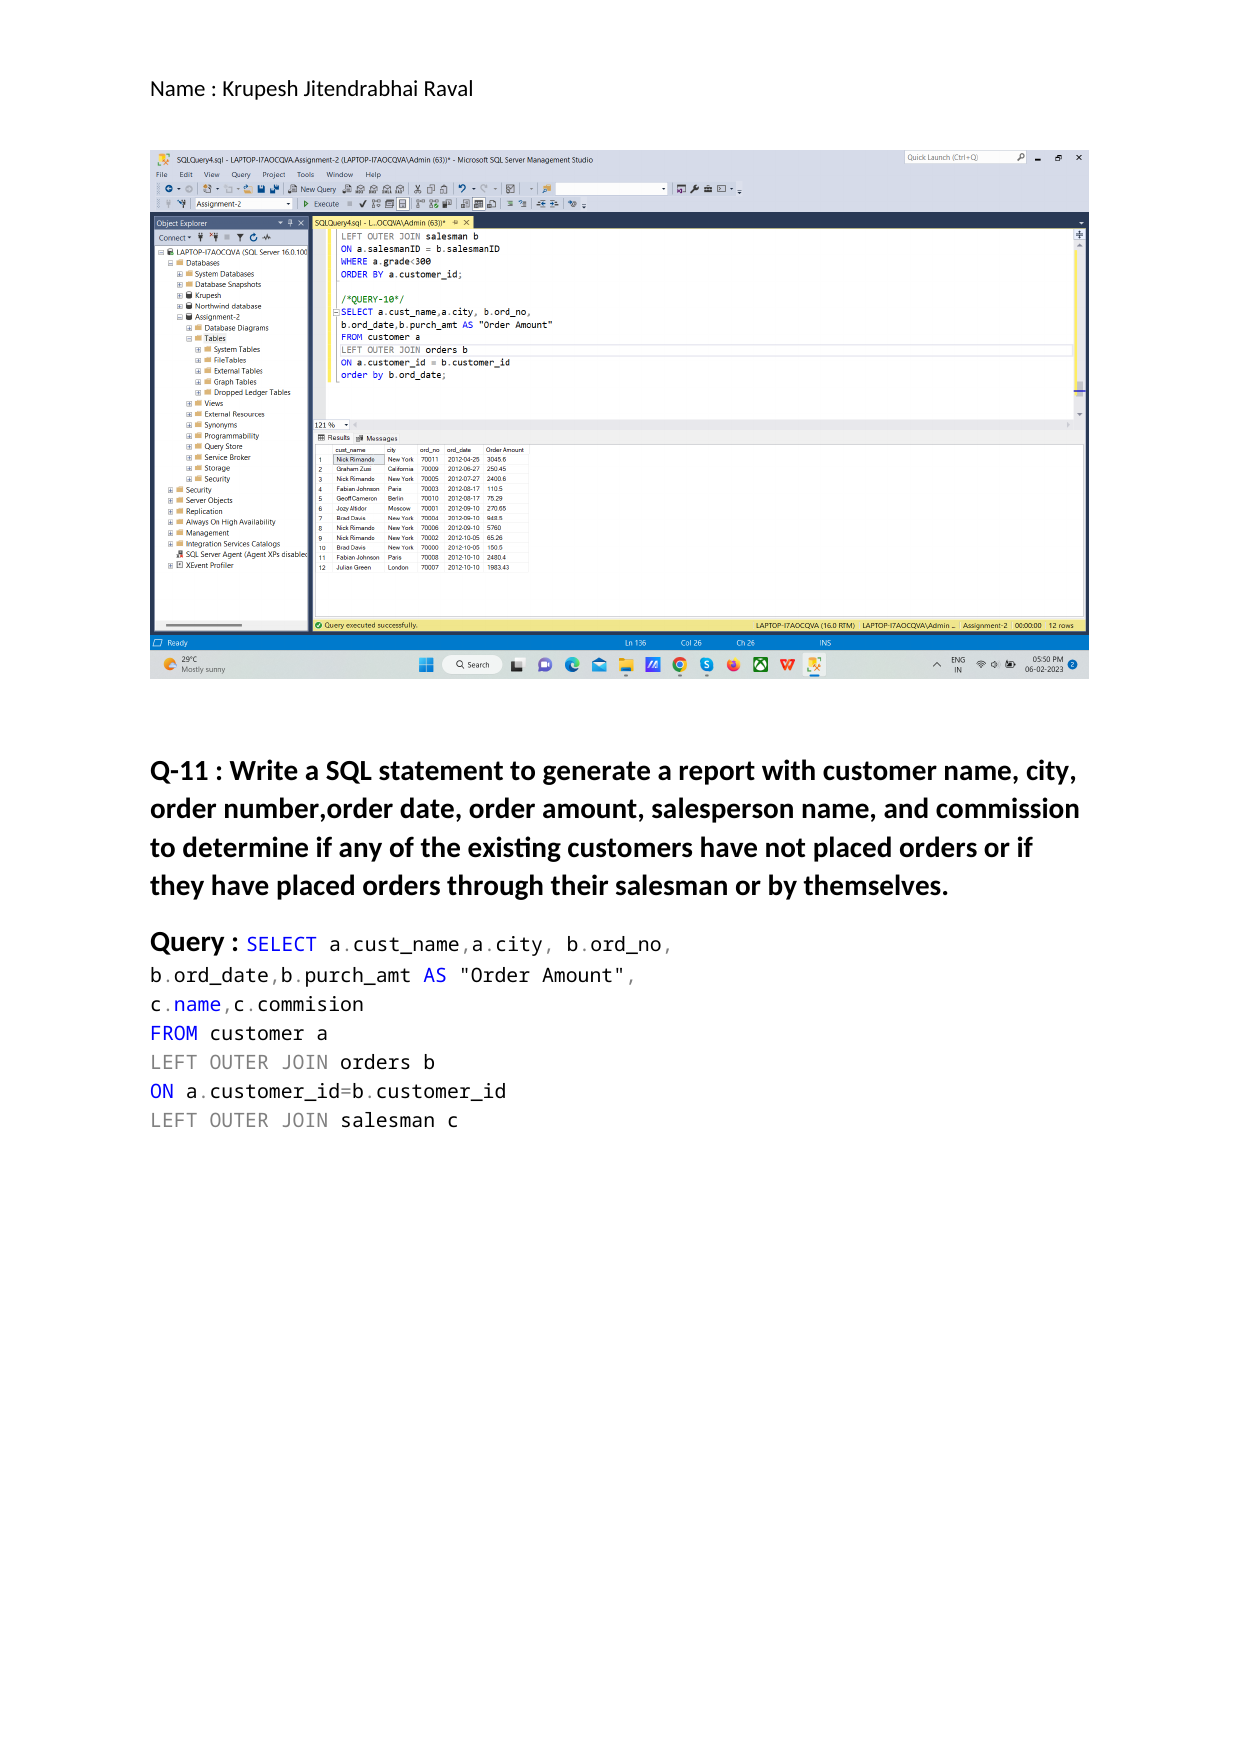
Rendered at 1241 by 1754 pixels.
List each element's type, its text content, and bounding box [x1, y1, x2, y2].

text Query : SELECT a.cust_name,a.city, b.ord_no, [150, 923, 1090, 958]
text ON a.customer_id=b.customer_id [150, 1077, 1090, 1104]
text Q-11 : Write a SQL statement to generate a report with customer name, city, order number,order date, order amount, salesperson name, and commission to determine if any of the existing customers have not placed orders or if they have placed orders through their salesman or by themselves. [150, 752, 1090, 903]
picture [150, 150, 1089, 679]
text c.name,c.commision [150, 990, 1090, 1017]
text FROM customer a [150, 1019, 1090, 1046]
text b.ord_date,b.purch_amt AS "Order Amount", [150, 961, 1090, 988]
text LEFT OUTER JOIN orders b [150, 1048, 1090, 1075]
text LEFT OUTER JOIN salesman c [150, 1106, 1090, 1133]
